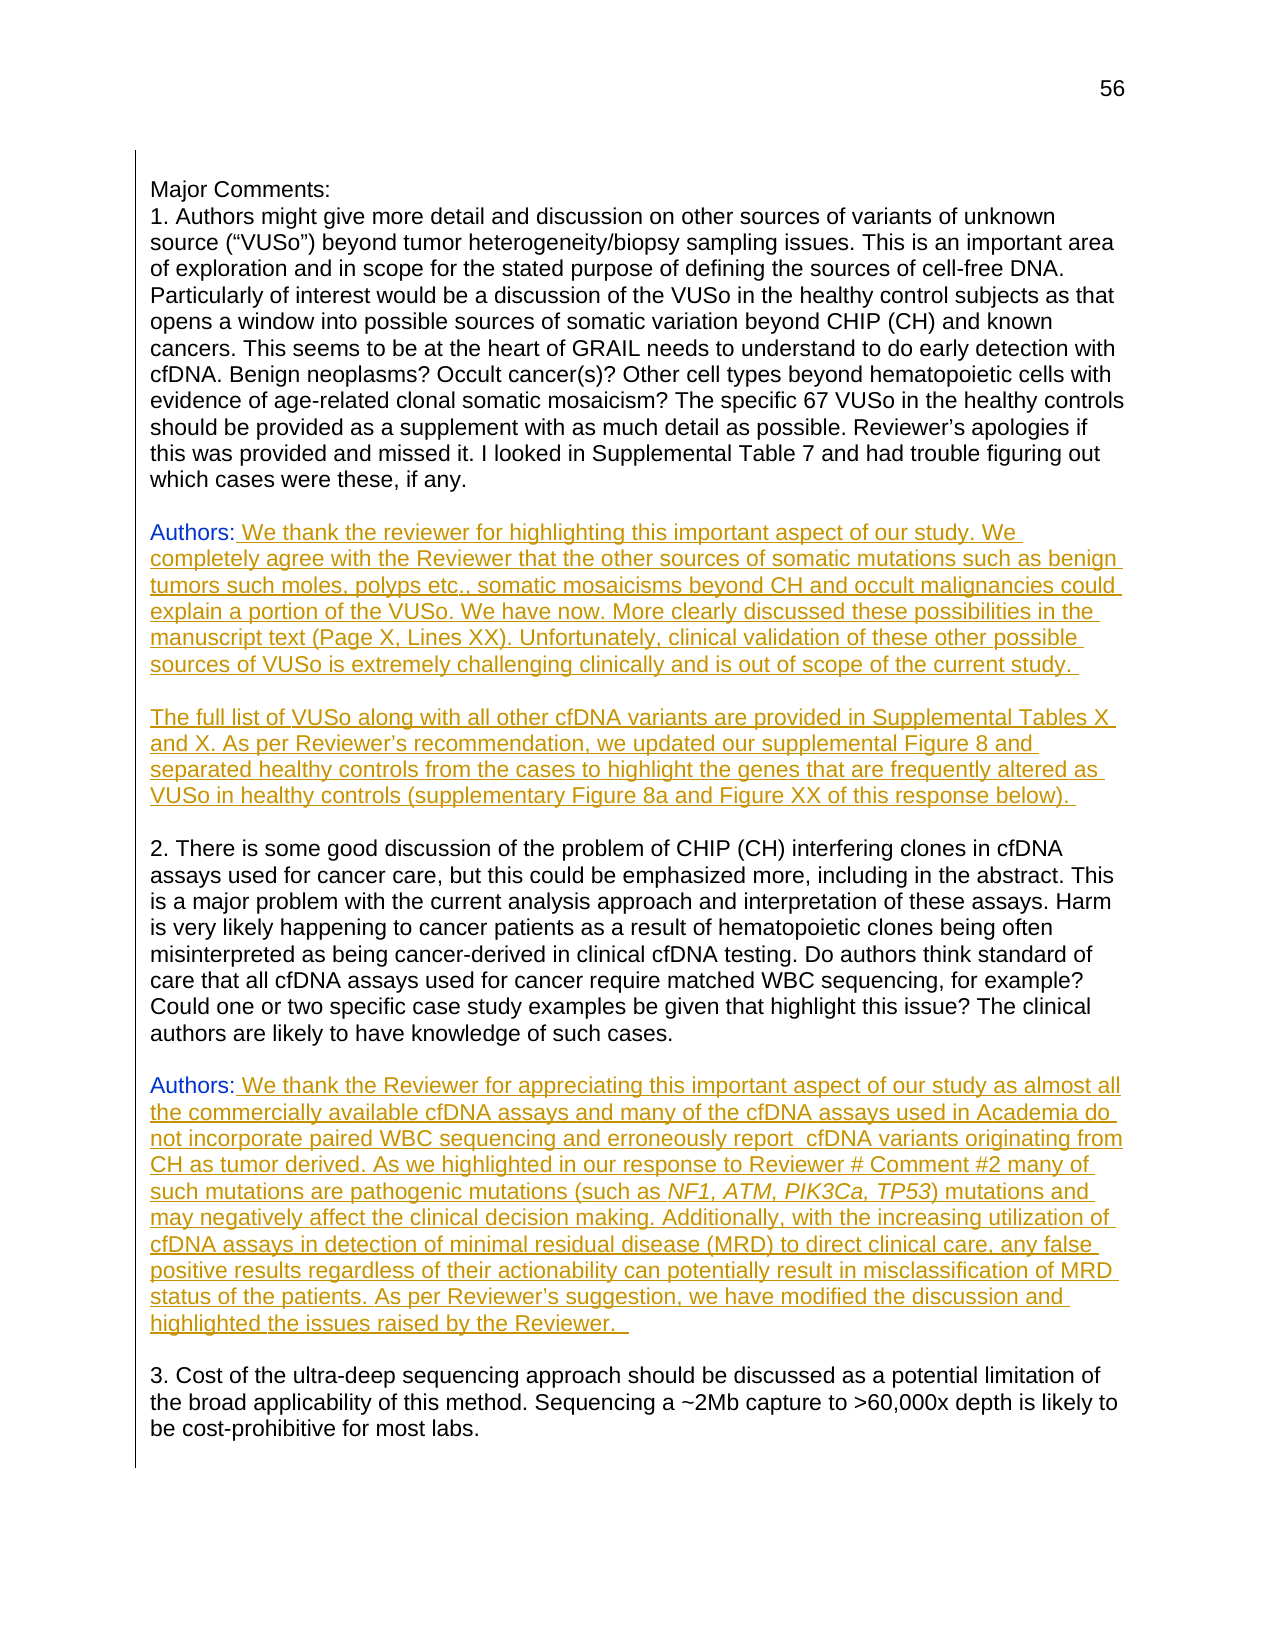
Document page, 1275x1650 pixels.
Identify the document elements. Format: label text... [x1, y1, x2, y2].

text 1. Authors might give more detail and discussion on other sources of variants of unknown source (“VUSo”) beyond tumor heterogeneity/biopsy sampling issues. This is an important area of exploration and in scope for the stated purpose of defining the sources of cell-free DNA. Particularly of interest would be a discussion of the VUSo in the healthy control subjects as that opens a window into possible sources of somatic variation beyond CHIP (CH) and known cancers. This seems to be at the heart of GRAIL needs to understand to do early detection with cfDNA. Benign neoplasms? Occult cancer(s)? Other cell types beyond hematopoietic cells with evidence of age-related clonal somatic mosaicism? The specific 67 VUSo in the healthy controls should be provided as a supplement with as much detail as possible. Reviewer’s apologies if this was provided and missed it. I looked in Supplemental Table 7 and had trouble figuring out which cases were these, if any. [150, 203, 1125, 493]
text 3. Cost of the ultra-deep sequencing approach should be discussed as a potential limitation of the broad applicability of this method. Sequencing a ~2Mb capture to >60,000x depth is likely to be cost-prohibitive for most labs. [150, 1362, 1125, 1441]
text Authors: [150, 519, 1125, 677]
text 2. There is some good discussion of the problem of CHIP (CH) interfering clones in cfDNA assays used for cancer care, but this could be emphasized more, including in the abstract. This is a major problem with the current analysis approach and interpretation of these assays. Harm is very likely happening to cancer patients as a result of hematopoietic clones being often misinterpreted as being cancer-derived in clinical cfDNA testing. Do authors think standard of care that all cfDNA assays used for cancer require matched WBC sequencing, for example? Could one or two specific case study examples be given that highlight this issue? The clinical authors are likely to have knowledge of such cases. [150, 835, 1125, 1046]
text Major Comments: [150, 176, 1125, 203]
text Authors: [150, 1072, 1125, 1336]
